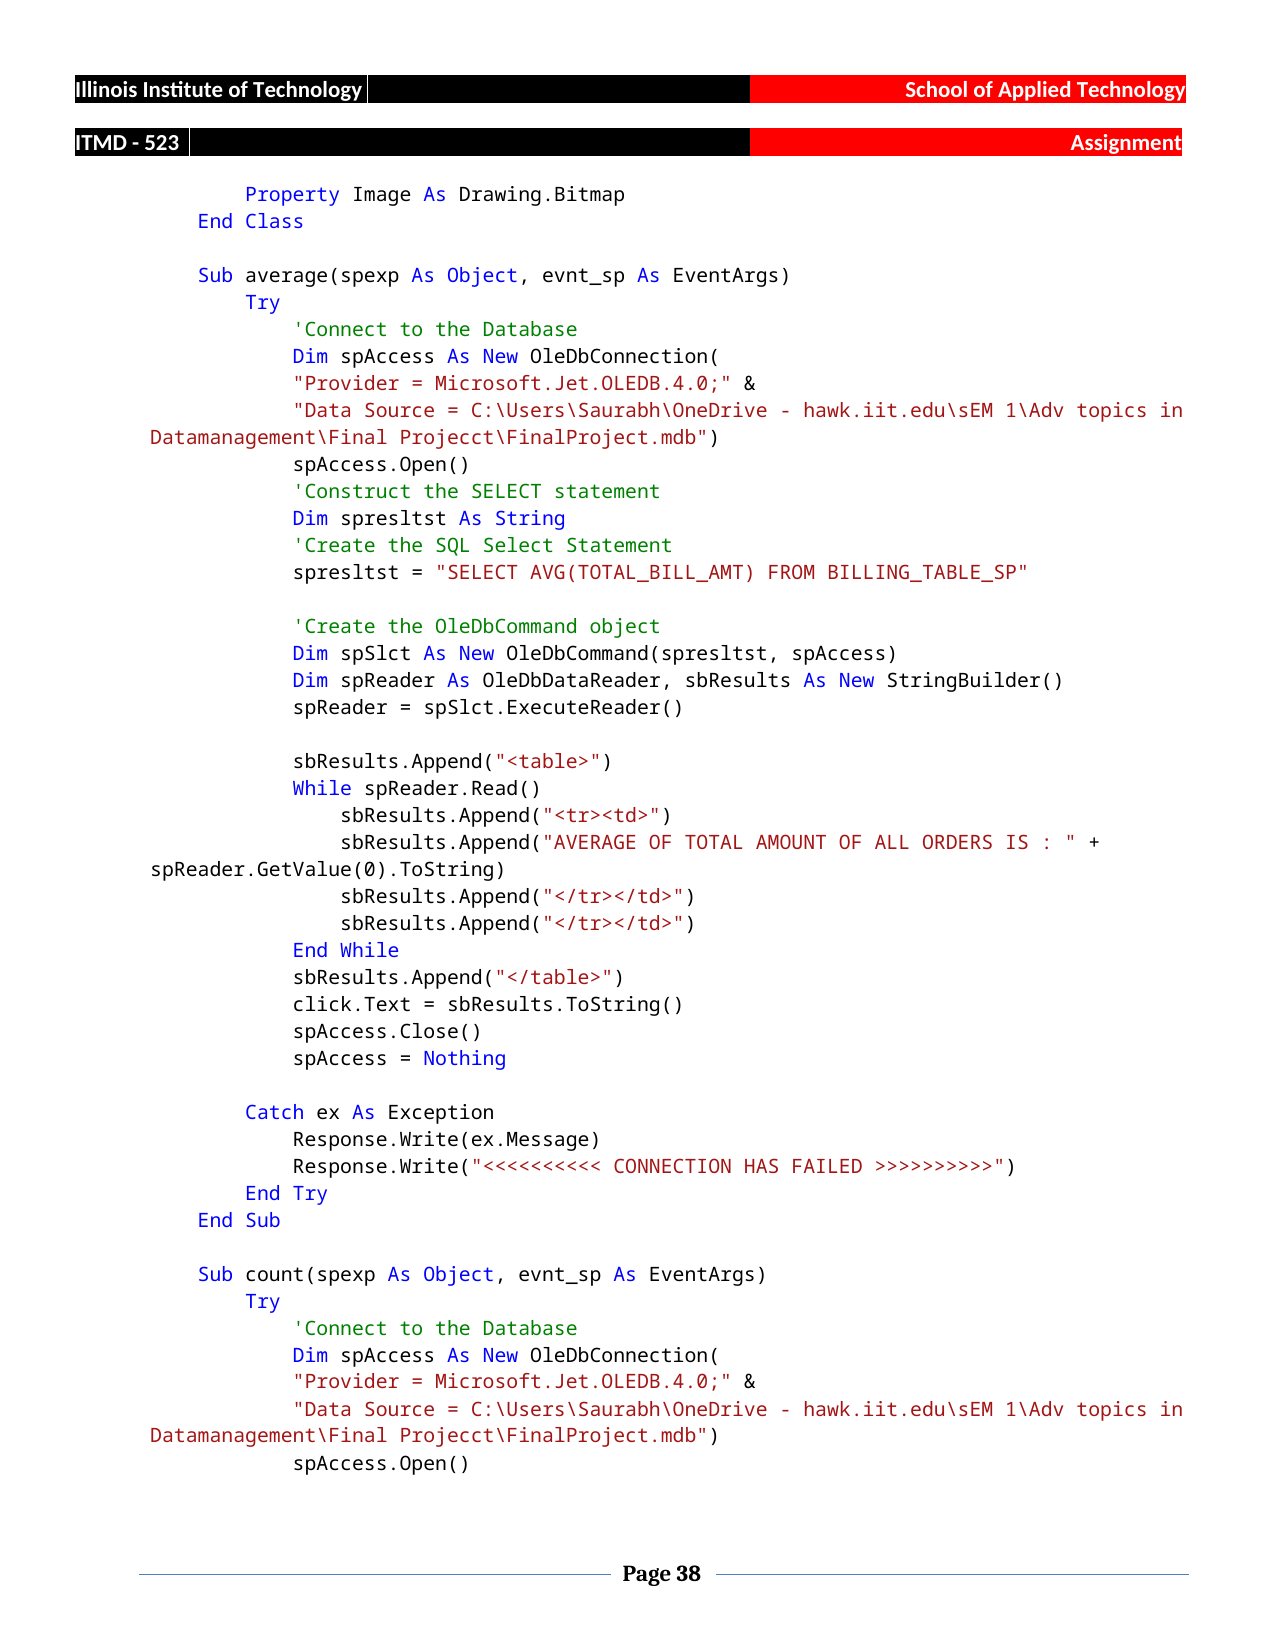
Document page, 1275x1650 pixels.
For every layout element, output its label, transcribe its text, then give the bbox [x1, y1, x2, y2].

text Response.Write(ex.Message) [150, 1125, 1200, 1152]
text 'Create the SQL Select Statement [150, 531, 1200, 558]
text 'Construct the SELECT statement [150, 477, 1200, 504]
text Response.Write("<<<<<<<<<< CONNECTION HAS FAILED >>>>>>>>>>") [150, 1152, 1200, 1179]
text click.Text = sbResults.ToString() [150, 990, 1200, 1017]
text sbResults.Append("<table>") [150, 747, 1200, 774]
text spReader = spSlct.ExecuteReader() [150, 693, 1200, 720]
text "Data Source = C:\Users\Saurabh\OneDrive - hawk.iit.edu\sEM 1\Adv topics in Datamanagement\Final Projecct\FinalProject.mdb") [150, 1395, 1200, 1449]
text While spReader.Read() [150, 774, 1200, 801]
text Property Image As Drawing.Bitmap [150, 181, 1200, 208]
text sbResults.Append("AVERAGE OF TOTAL AMOUNT OF ALL ORDERS IS : " + spReader.GetValue(0).ToString) [150, 828, 1200, 882]
text spAccess.Open() [150, 451, 1200, 477]
text 'Create the OleDbCommand object [150, 612, 1200, 639]
text "Data Source = C:\Users\Saurabh\OneDrive - hawk.iit.edu\sEM 1\Adv topics in Datamanagement\Final Projecct\FinalProject.mdb") [150, 397, 1200, 451]
text spAccess = Nothing [150, 1044, 1200, 1071]
text End Class [150, 208, 1200, 235]
text Try [150, 1287, 1200, 1314]
text End While [150, 936, 1200, 963]
text spAccess.Open() [150, 1449, 1200, 1476]
text spresltst = "SELECT AVG(TOTAL_BILL_AMT) FROM BILLING_TABLE_SP" [150, 558, 1200, 585]
text sbResults.Append("</table>") [150, 963, 1200, 990]
text Sub average(spexp As Object, evnt_sp As EventArgs) [150, 262, 1200, 289]
text "Provider = Microsoft.Jet.OLEDB.4.0;" & [150, 369, 1200, 397]
text 'Connect to the Database [150, 316, 1200, 343]
text Dim spSlct As New OleDbCommand(spresltst, spAccess) [150, 639, 1200, 666]
text sbResults.Append("<tr><td>") [150, 801, 1200, 828]
text "Provider = Microsoft.Jet.OLEDB.4.0;" & [150, 1368, 1200, 1395]
text sbResults.Append("</tr></td>") [150, 909, 1200, 936]
text Dim spresltst As String [150, 504, 1200, 531]
text Try [150, 289, 1200, 316]
text Dim spAccess As New OleDbConnection( [150, 343, 1200, 369]
text Catch ex As Exception [150, 1098, 1200, 1125]
text spAccess.Close() [150, 1017, 1200, 1044]
text Dim spReader As OleDbDataReader, sbResults As New StringBuilder() [150, 666, 1200, 693]
text 'Connect to the Database [150, 1314, 1200, 1341]
text Dim spAccess As New OleDbConnection( [150, 1341, 1200, 1368]
text End Try [150, 1179, 1200, 1206]
text sbResults.Append("</tr></td>") [150, 882, 1200, 909]
text End Sub [150, 1206, 1200, 1233]
text Sub count(spexp As Object, evnt_sp As EventArgs) [150, 1260, 1200, 1287]
